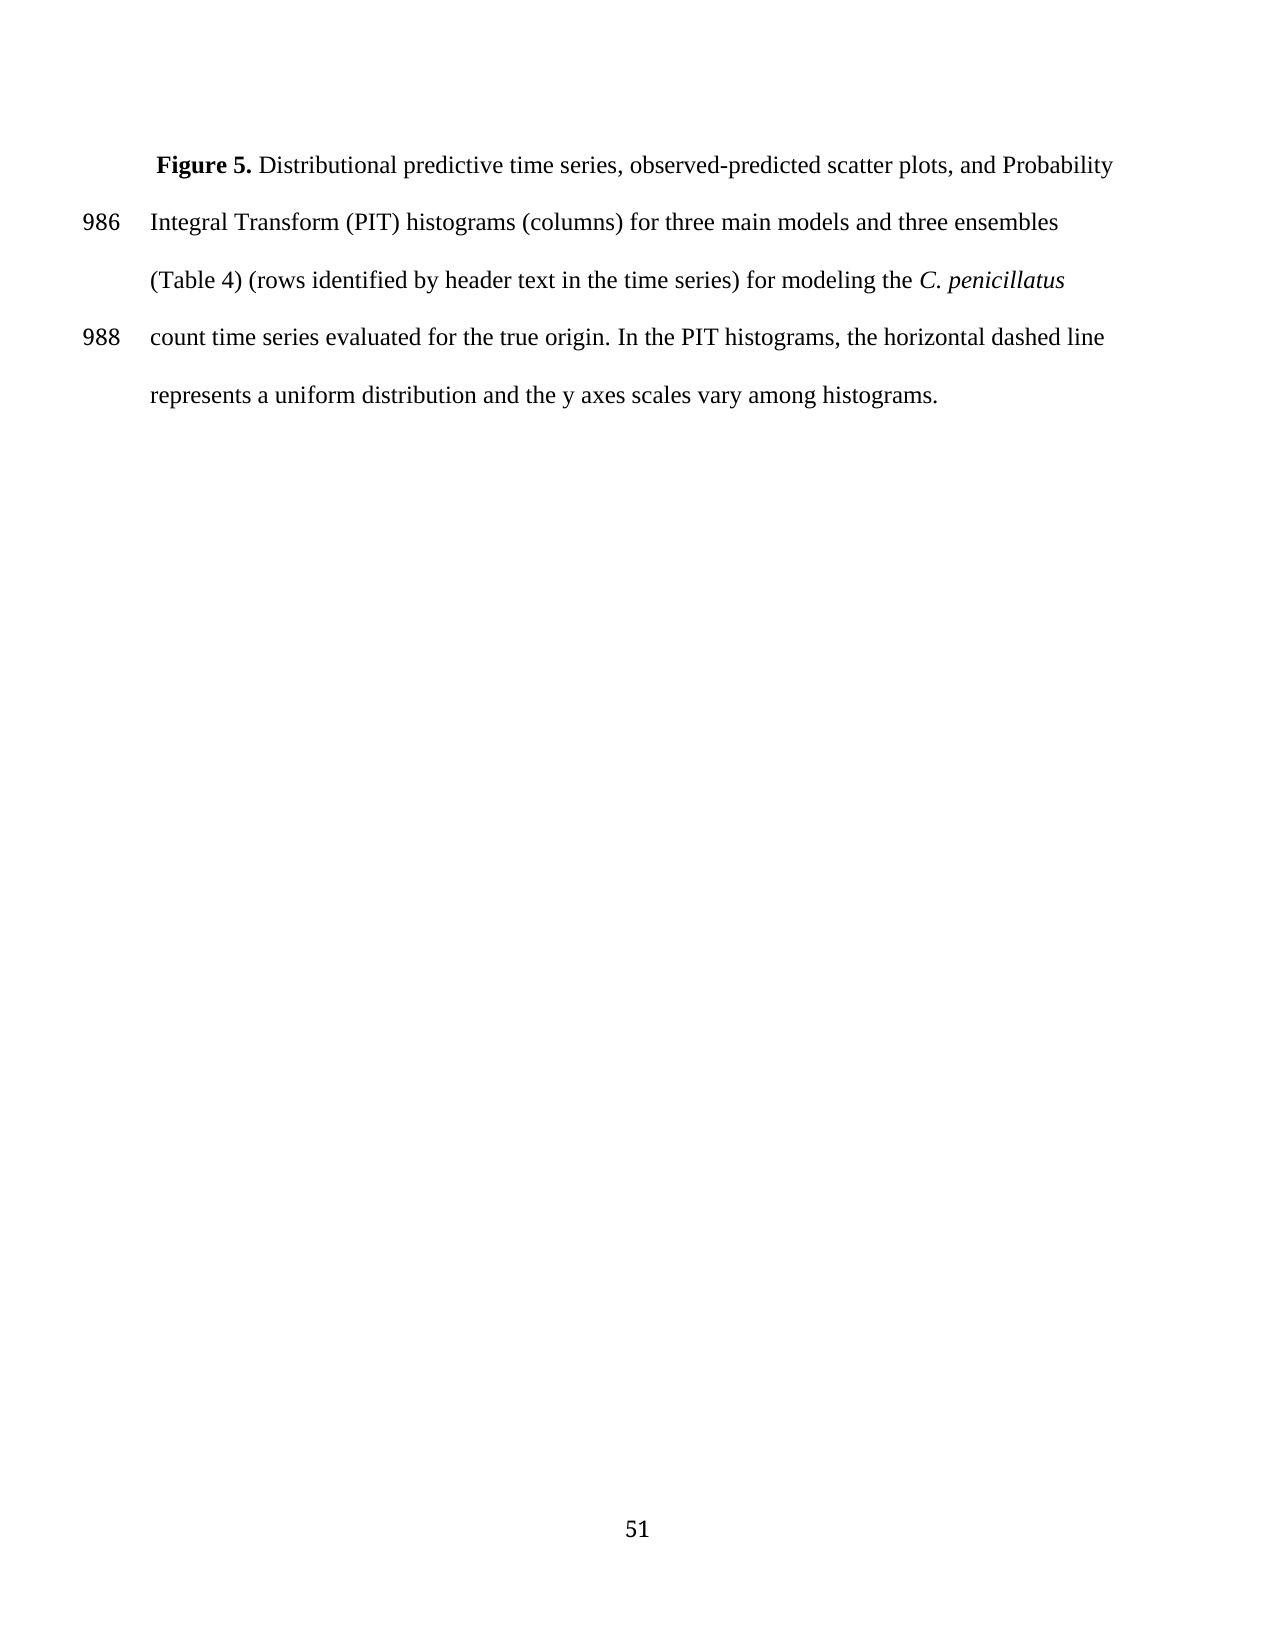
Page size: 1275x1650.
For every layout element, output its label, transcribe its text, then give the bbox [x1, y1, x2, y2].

text Figure 5. Distributional predictive time series, observed-predicted scatter plots, and Probability Integral Transform (PIT) histograms (columns) for three main models and three ensembles (Table 4) (rows identified by header text in the time series) for modeling the C. penicillatus count time series evaluated for the true origin. In the PIT histograms, the horizontal dashed line represents a uniform distribution and the y axes scales vary among histograms. [150, 150, 1125, 409]
